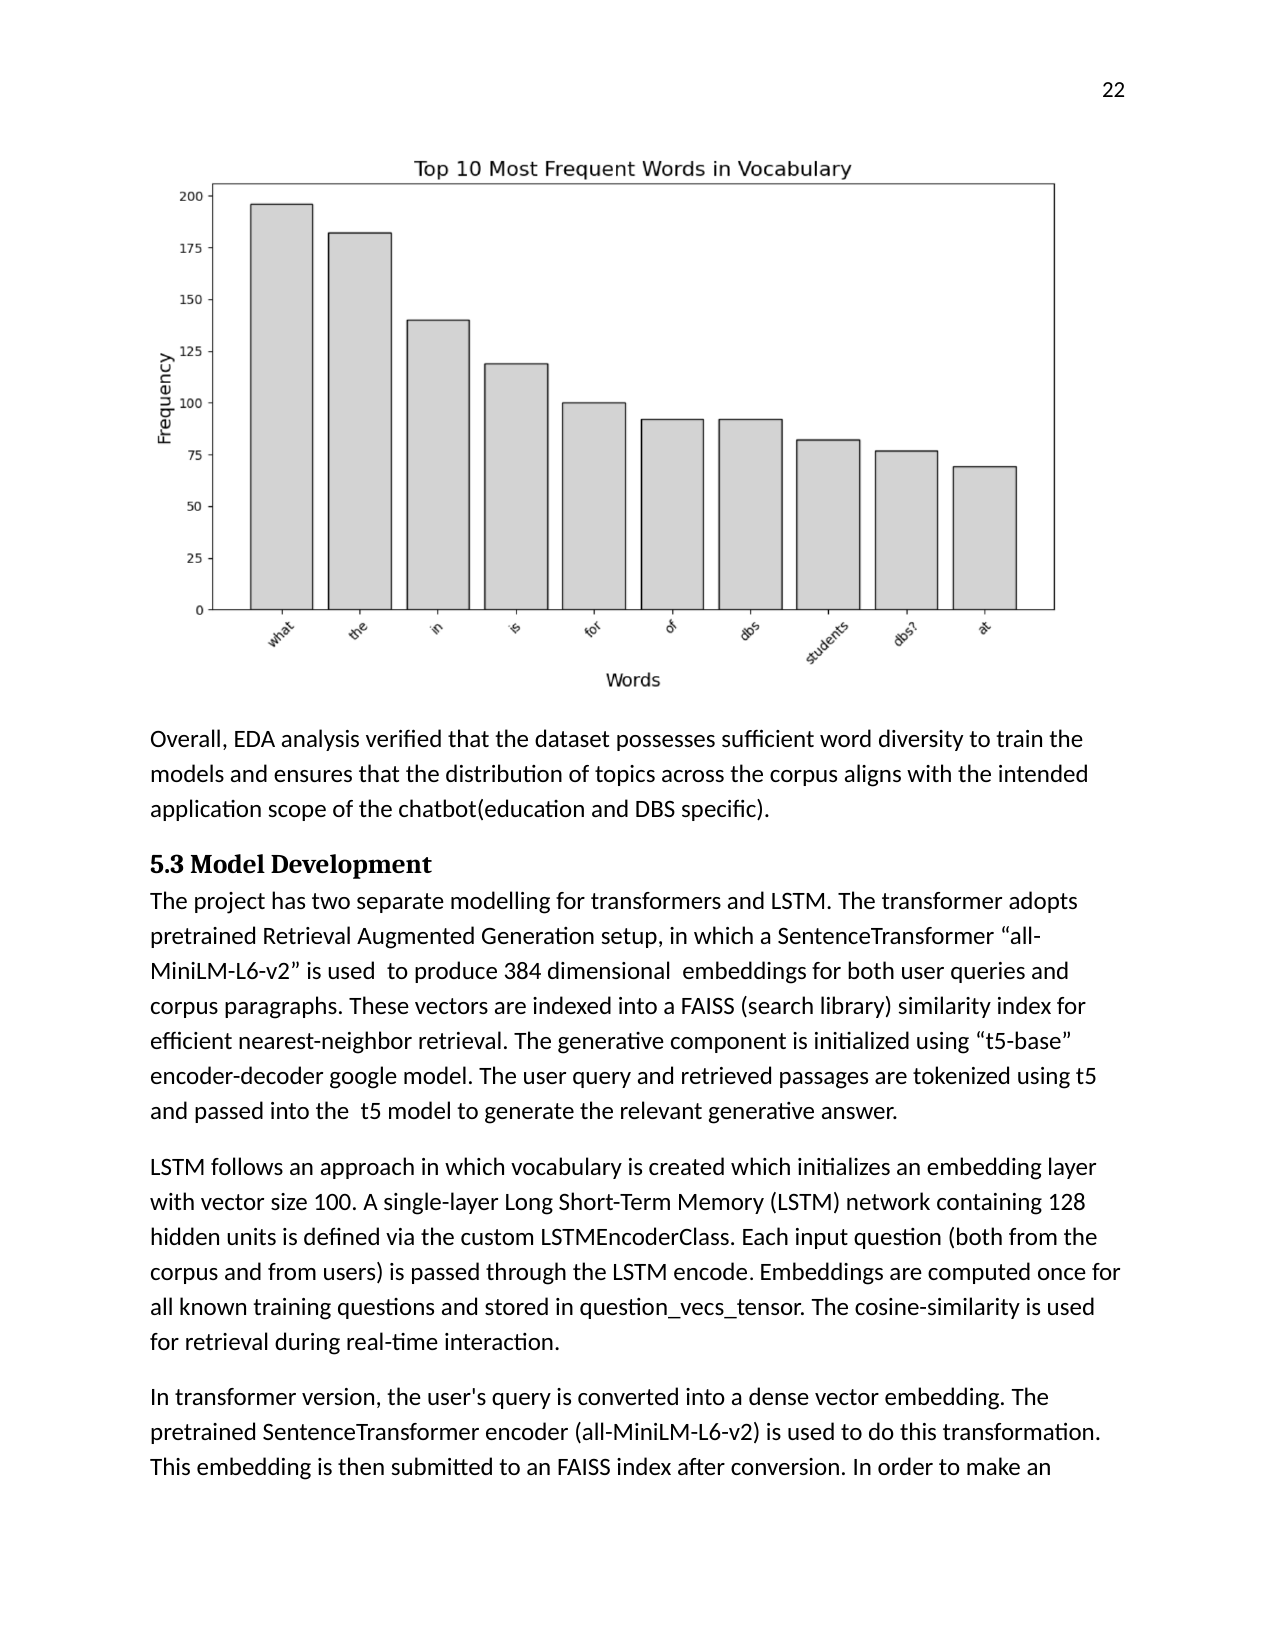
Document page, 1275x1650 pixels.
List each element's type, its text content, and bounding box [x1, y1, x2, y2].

text The project has two separate modelling for transformers and LSTM. The transformer adopts pretrained Retrieval Augmented Generation setup, in which a SentenceTransformer “all-MiniLM-L6-v2” is used to produce 384 dimensional embeddings for both user queries and corpus paragraphs. These vectors are indexed into a FAISS (search library) similarity index for efficient nearest-neighbor retrieval. The generative component is initialized using “t5-base” encoder-decoder google model. The user query and retrieved passages are tokenized using t5 and passed into the t5 model to generate the relevant generative answer. [150, 885, 1125, 1125]
text Overall, EDA analysis verified that the dataset possesses sufficient word diversity to train the models and ensures that the distribution of topics across the corpus aligns with the intended application scope of the chatbot(education and DBS specific). [150, 723, 1125, 824]
subtitle 5.3 Model Development [150, 849, 1125, 880]
picture [150, 150, 1125, 699]
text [150, 1381, 1125, 1482]
text LSTM follows an approach in which vocabulary is created which initializes an embedding layer with vector size 100. A single-layer Long Short-Term Memory (LSTM) network containing 128 hidden units is defined via the custom LSTMEncoderClass. Each input question (both from the corpus and from users) is passed through the LSTM encode. Embeddings are computed once for all known training questions and stored in question_vecs_tensor. The cosine-similarity is used for retrieval during real-time interaction. [150, 1151, 1125, 1356]
